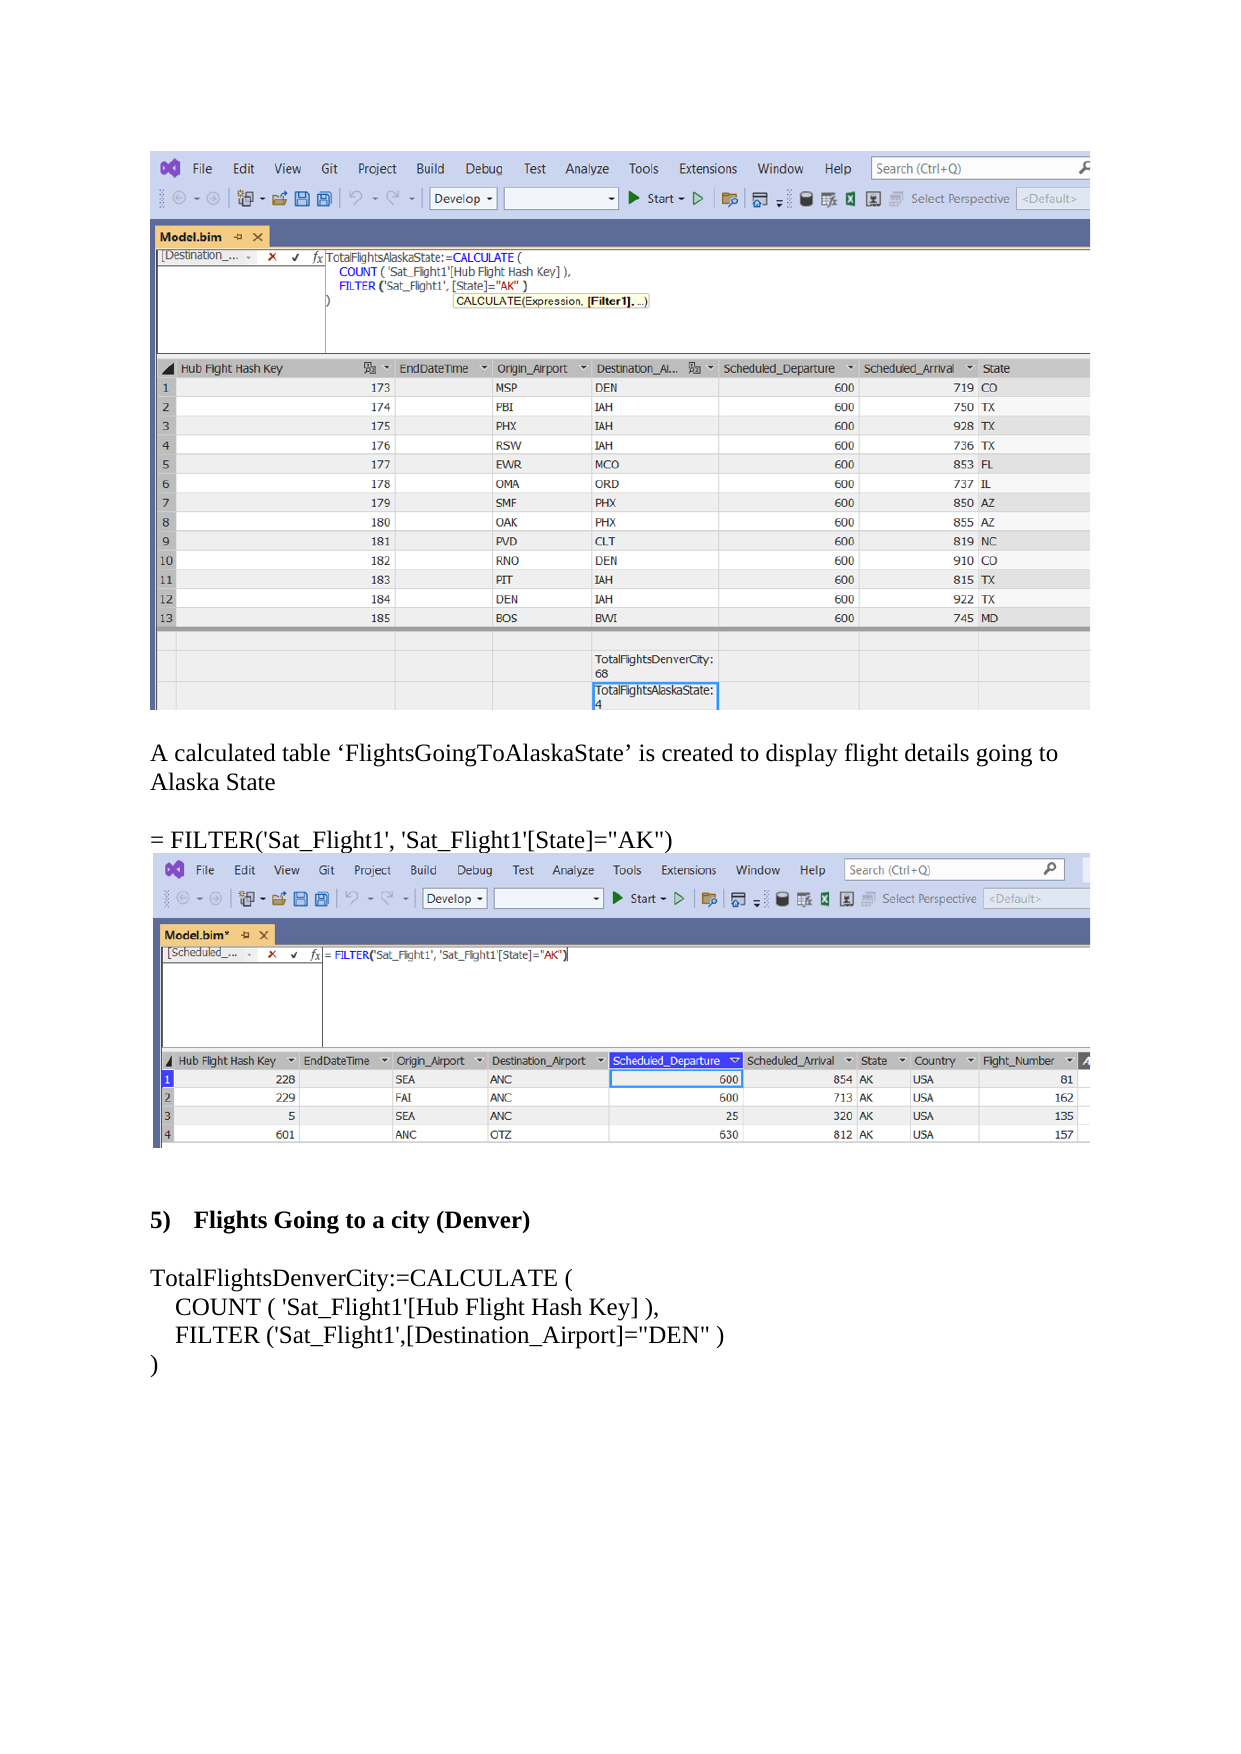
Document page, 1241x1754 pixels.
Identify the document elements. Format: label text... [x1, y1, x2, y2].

list Flights Going to a city (Denver) [150, 1206, 1090, 1234]
picture [150, 853, 1091, 1148]
text A calculated table ‘FlightsGoingToAlaskaState’ is created to display flight details going to Alaska State [150, 738, 1090, 796]
picture [150, 150, 1091, 710]
text TotalFlightsDenverCity:=CALCULATE ( COUNT ( 'Sat_Flight1'[Hub Flight Hash Key] ), FILTER ('Sat_Flight1',[Destination_Airport]="DEN" ) ) [150, 1263, 1090, 1378]
text = FILTER('Sat_Flight1', 'Sat_Flight1'[State]="AK") [150, 825, 1090, 853]
